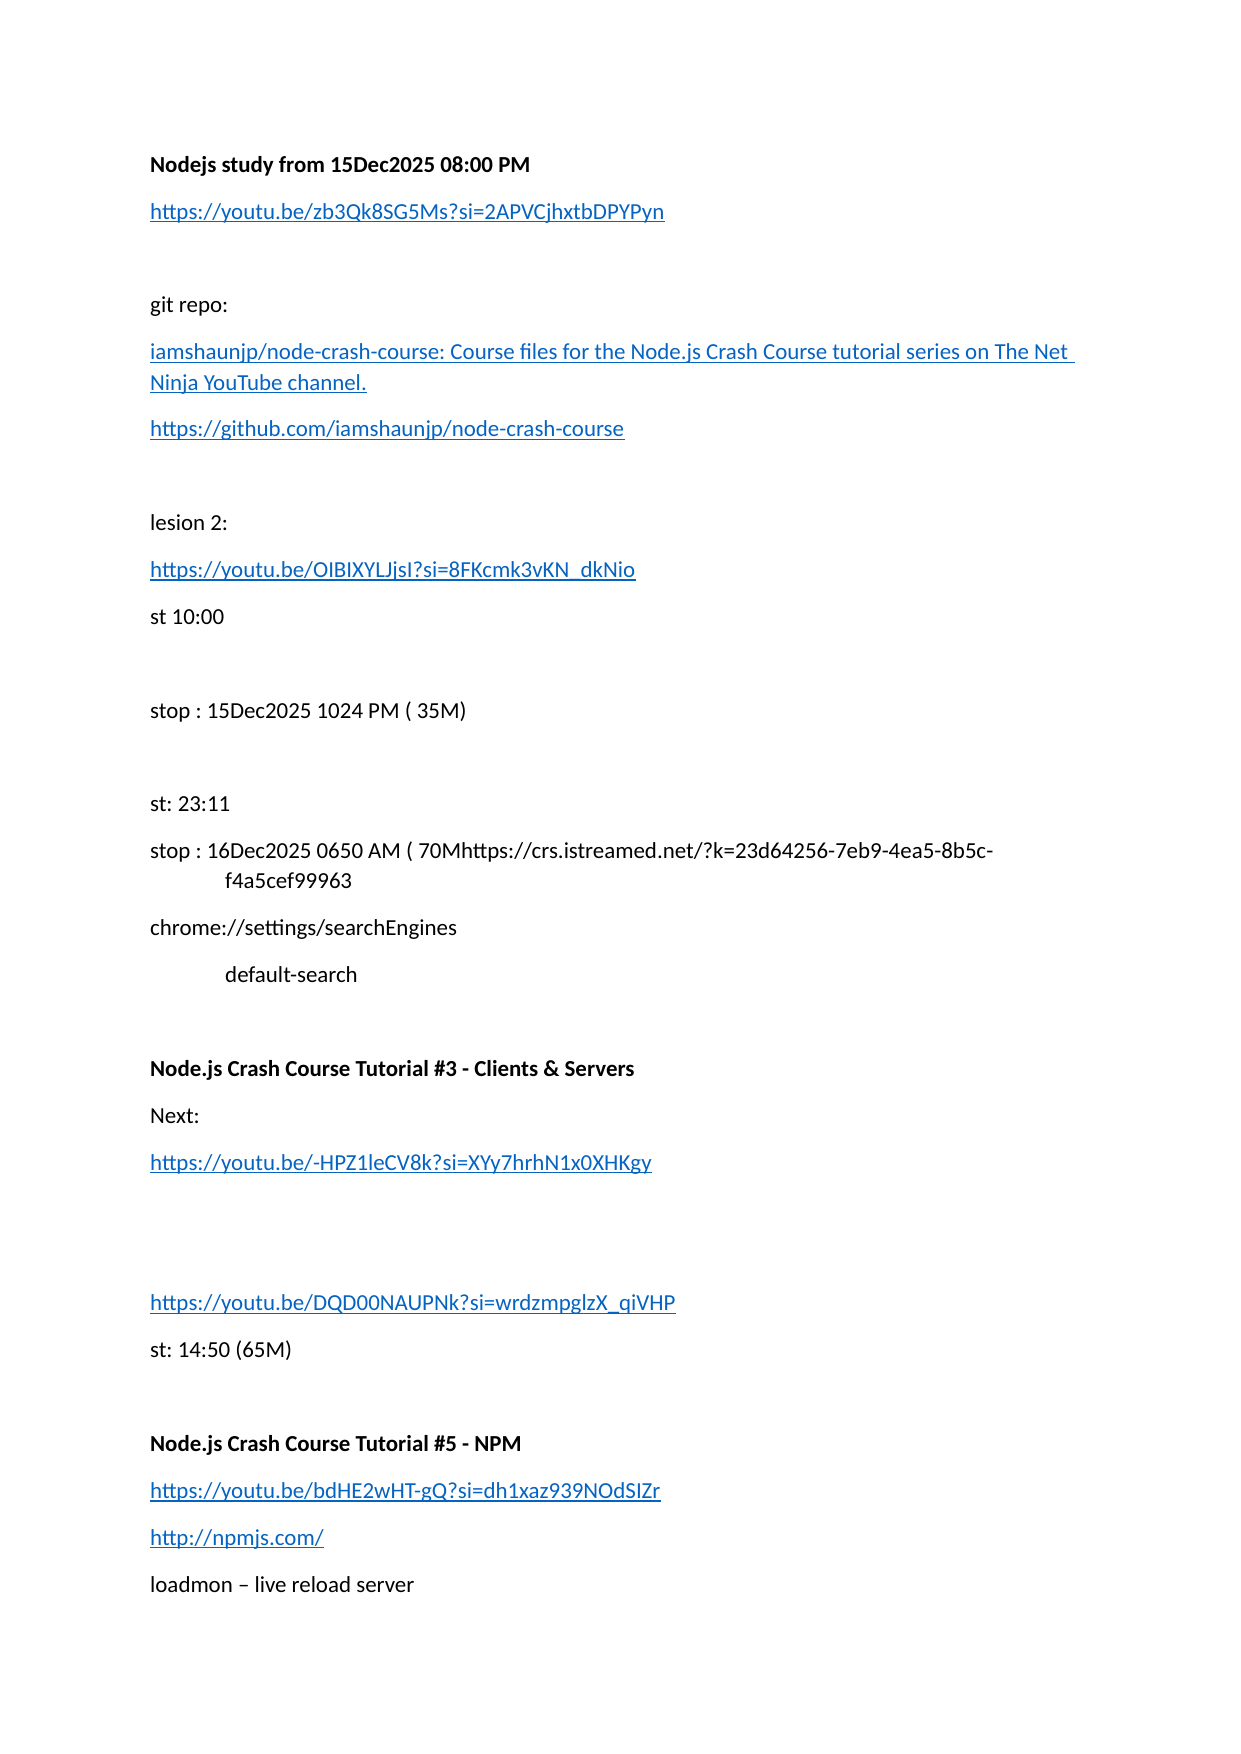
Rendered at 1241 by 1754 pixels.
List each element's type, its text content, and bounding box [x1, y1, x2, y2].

text st: 14:50 (65M) [150, 1335, 1090, 1363]
text Nodejs study from 15Dec2025 08:00 PM [150, 150, 1090, 178]
text https://youtu.be/OIBIXYLJjsI?si=8FKcmk3vKN_dkNio [150, 555, 1090, 583]
text https://github.com/iamshaunjp/node-crash-course [150, 414, 1090, 443]
text Next: [150, 1101, 1090, 1129]
text http://npmjs.com/ [150, 1523, 1090, 1551]
text default-search [150, 960, 1090, 988]
text stop : 15Dec2025 1024 PM ( 35M) [150, 696, 1090, 724]
text iamshaunjp/node-crash-course: Course files for the Node.js Crash Course tutorial series on The Net Ninja YouTube channel. [150, 337, 1090, 396]
text Node.js Crash Course Tutorial #3 - Clients & Servers [150, 1054, 1090, 1082]
text chrome://settings/searchEngines [150, 913, 1090, 942]
text st 10:00 [150, 602, 1090, 630]
text lesion 2: [150, 508, 1090, 536]
text https://youtu.be/-HPZ1leCV8k?si=XYy7hrhN1x0XHKgy [150, 1148, 1090, 1176]
text stop : 16Dec2025 0650 AM ( 70Mhttps://crs.istreamed.net/?k=23d64256-7eb9-4ea5-8b5c-f4a5cef99963 [150, 836, 1090, 895]
text https://youtu.be/DQD00NAUPNk?si=wrdzmpglzX_qiVHP [150, 1288, 1090, 1317]
text https://youtu.be/bdHE2wHT-gQ?si=dh1xaz939NOdSIZr [150, 1476, 1090, 1504]
text git repo: [150, 291, 1090, 319]
text https://youtu.be/zb3Qk8SG5Ms?si=2APVCjhxtbDPYPyn [150, 197, 1090, 225]
text st: 23:11 [150, 789, 1090, 818]
text loadmon – live reload server [150, 1570, 1090, 1598]
text Node.js Crash Course Tutorial #5 - NPM [150, 1429, 1090, 1457]
